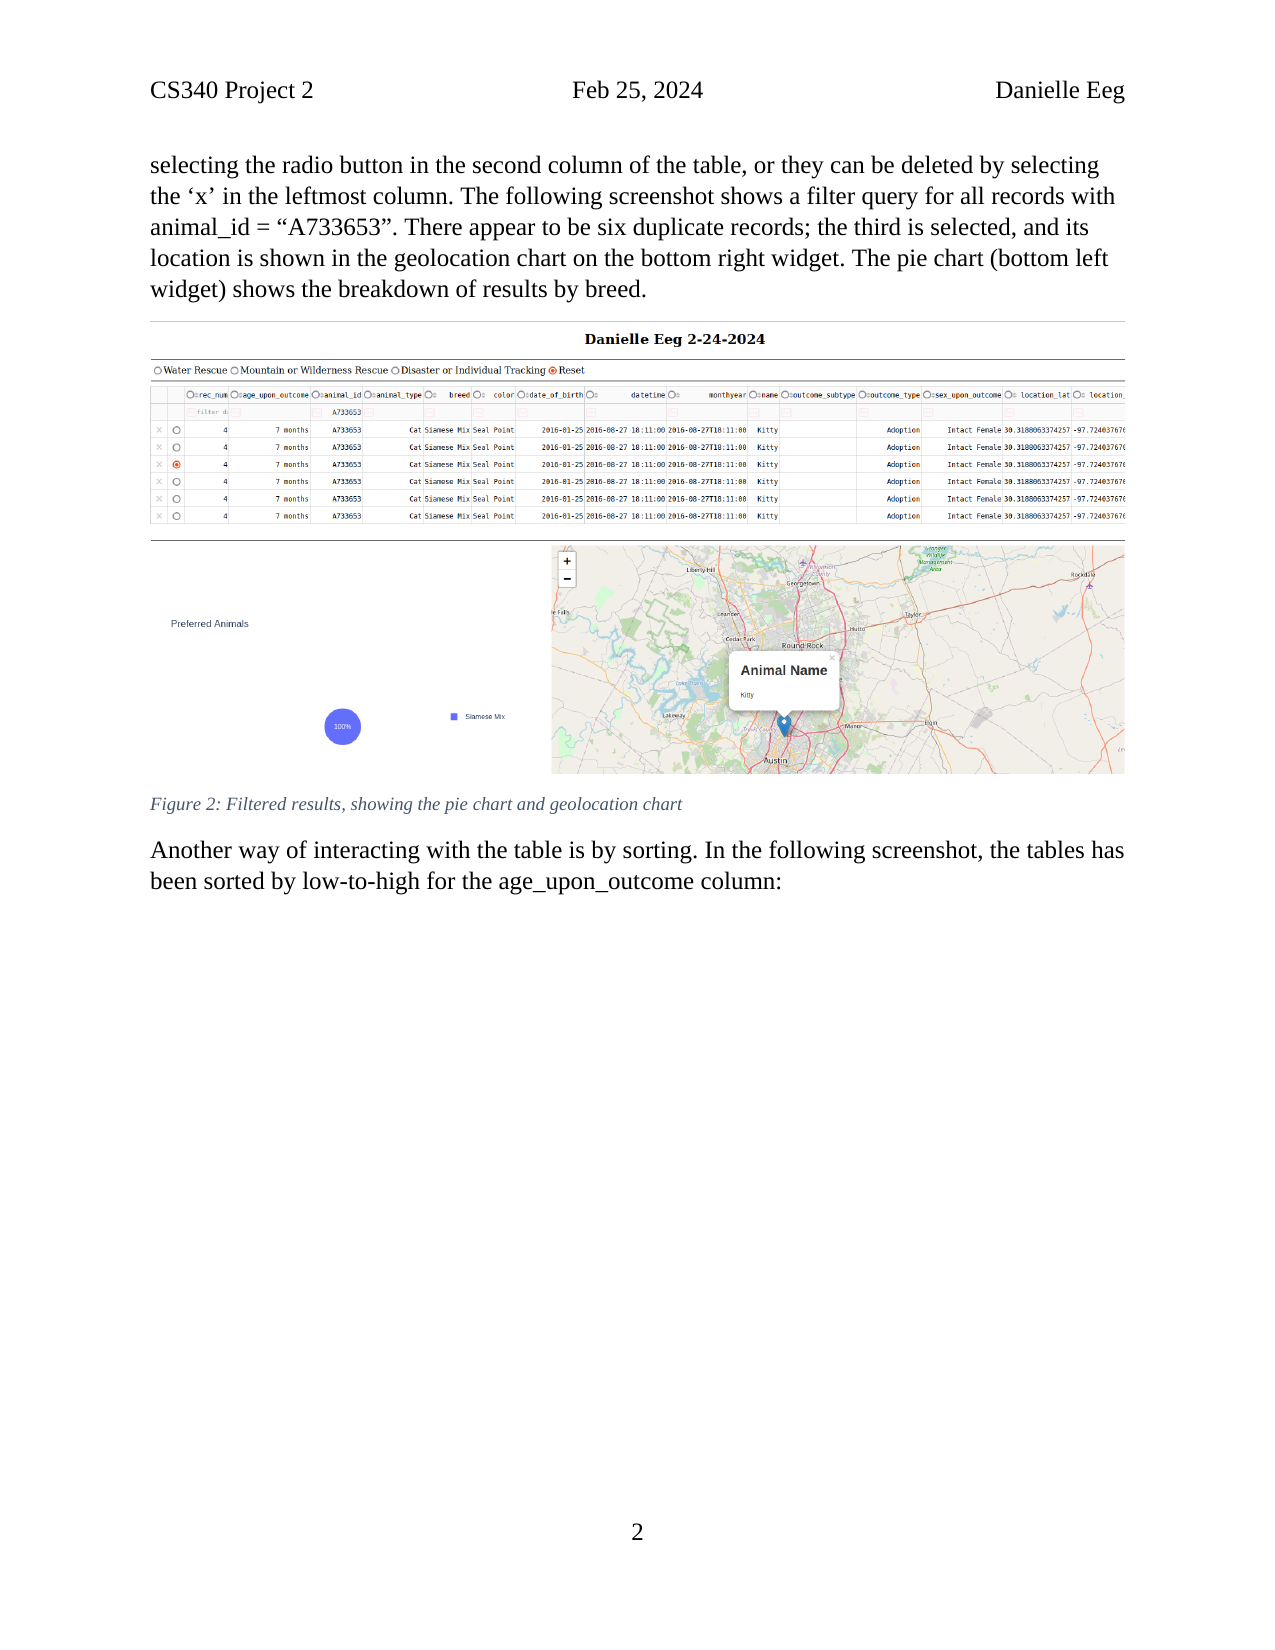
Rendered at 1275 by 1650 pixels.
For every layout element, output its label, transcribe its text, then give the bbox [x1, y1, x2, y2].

text Figure 2: Filtered results, showing the pie chart and geolocation chart [150, 793, 1125, 814]
text Another way of interacting with the table is by sorting. In the following screenshot, the tables has been sorted by low-to-high for the age_upon_outcome column: [150, 835, 1125, 895]
picture [150, 321, 1125, 774]
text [150, 150, 1125, 303]
